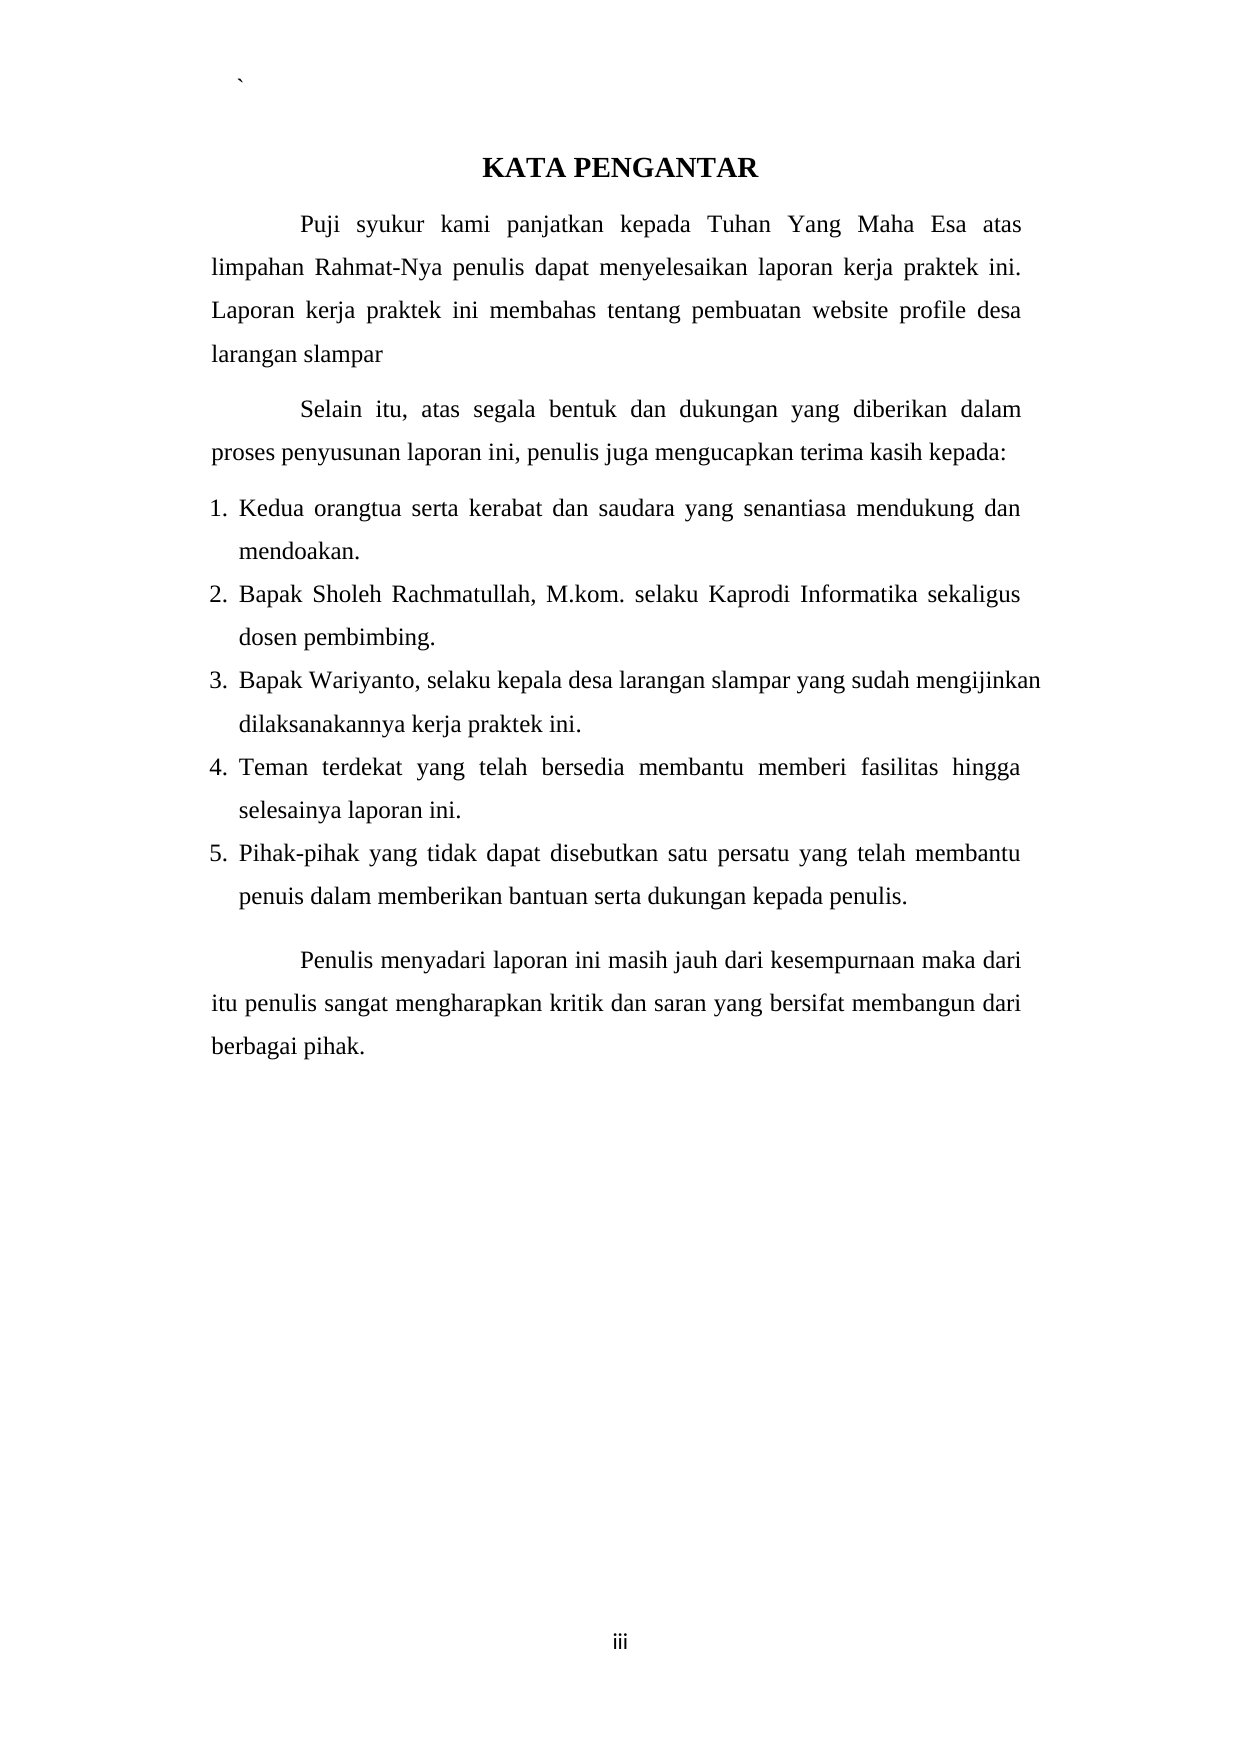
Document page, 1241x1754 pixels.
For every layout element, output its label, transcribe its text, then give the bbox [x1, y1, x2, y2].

text Puji syukur kami panjatkan kepada Tuhan Yang Maha Esa atas limpahan Rahmat-Nya penulis dapat menyelesaikan laporan kerja praktek ini. Laporan kerja praktek ini membahas tentang pembuatan website profile desa larangan slampar [211, 209, 1022, 367]
list Bapak Wariyanto, selaku kepala desa larangan slampar yang sudah mengijinkan dilaksanakannya kerja praktek ini. [209, 666, 1090, 737]
list Kedua orangtua serta kerabat dan saudara yang senantiasa mendukung dan mendoakan. [209, 493, 1021, 565]
subtitle KATA PENGANTAR [150, 150, 1090, 183]
list Pihak-pihak yang tidak dapat disebutkan satu persatu yang telah membantu penuis dalam memberikan bantuan serta dukungan kepada penulis. [209, 838, 1021, 910]
list Teman terdekat yang telah bersedia membantu memberi fasilitas hingga selesainya laporan ini. [209, 752, 1021, 824]
text Penulis menyadari laporan ini masih jauh dari kesempurnaan maka dari itu penulis sangat mengharapkan kritik dan saran yang bersifat membangun dari berbagai pihak. [211, 945, 1022, 1060]
text Selain itu, atas segala bentuk dan dukungan yang diberikan dalam proses penyusunan laporan ini, penulis juga mengucapkan terima kasih kepada: [211, 394, 1022, 466]
list Bapak Sholeh Rachmatullah, M.kom. selaku Kaprodi Informatika sekaligus dosen pembimbing. [209, 579, 1021, 651]
